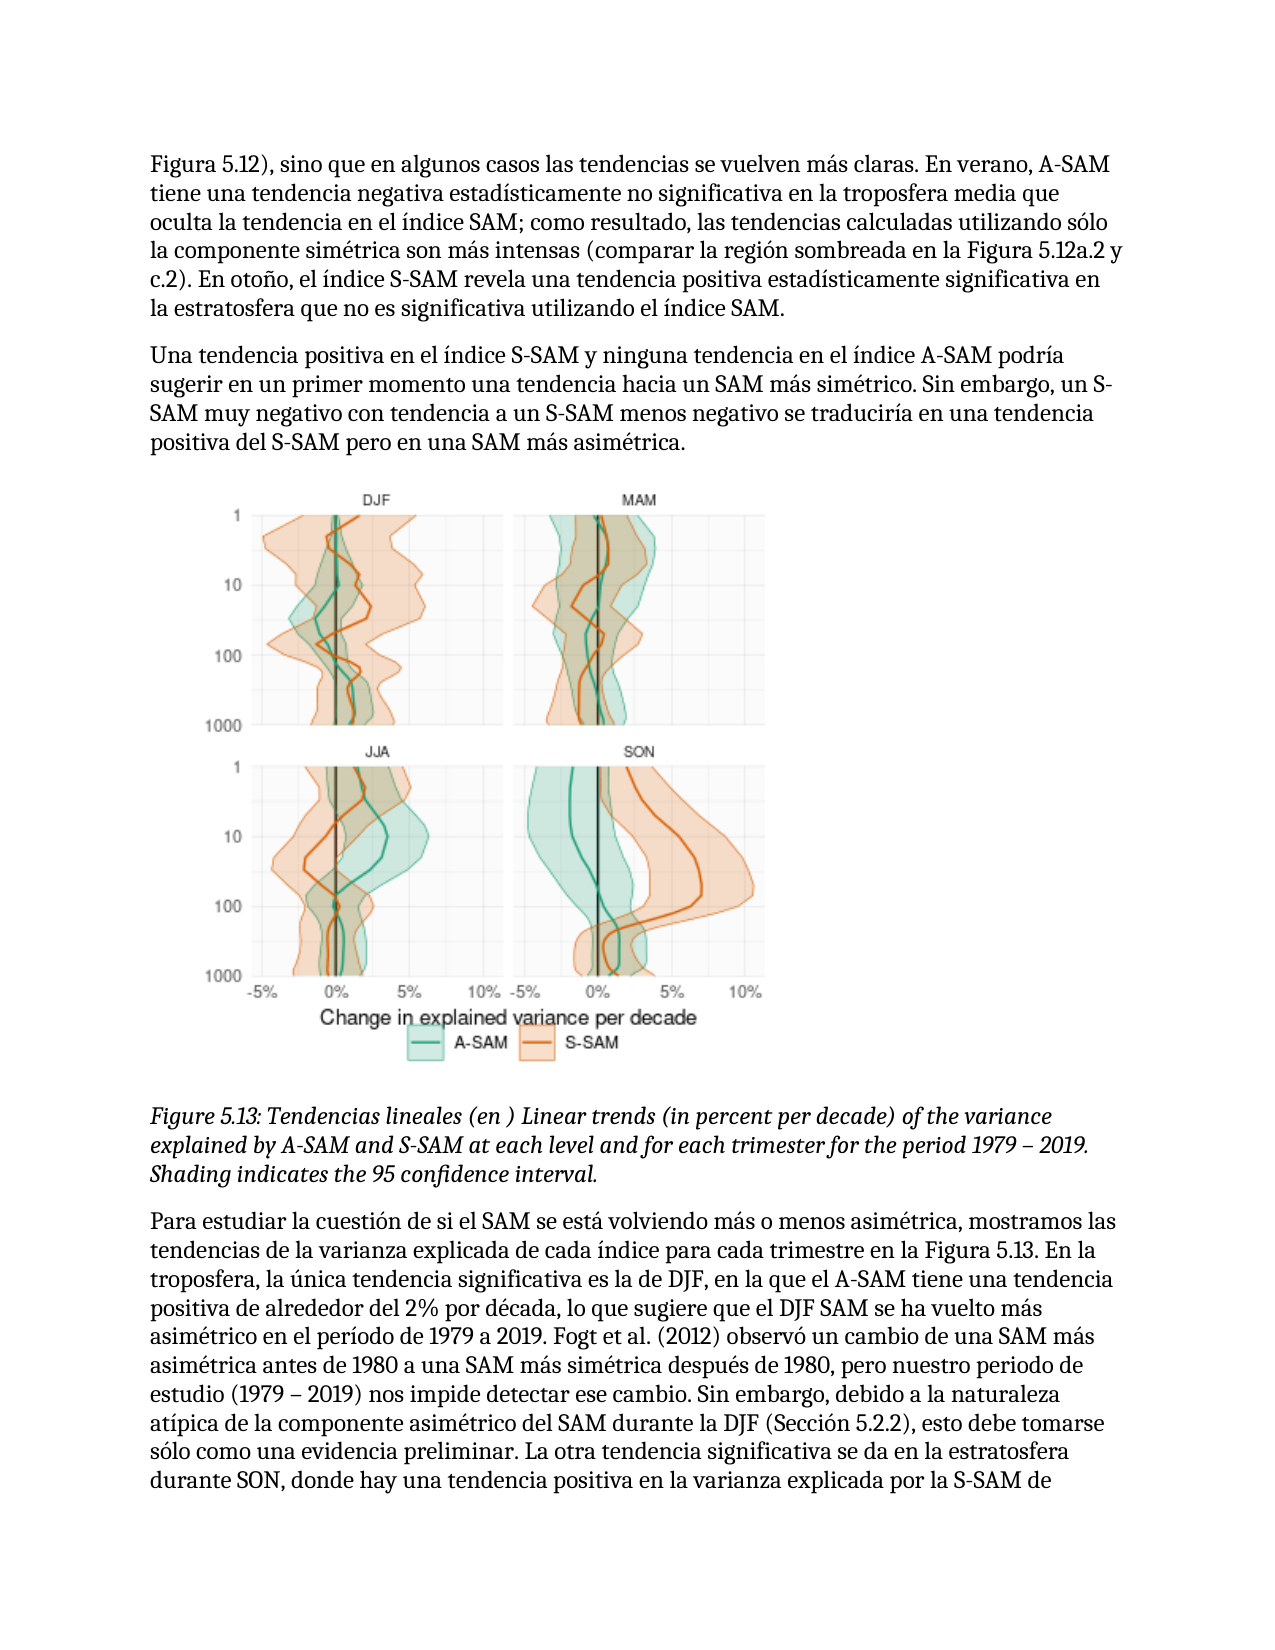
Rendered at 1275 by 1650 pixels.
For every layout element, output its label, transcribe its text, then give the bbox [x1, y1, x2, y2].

text Una tendencia positiva en el índice S-SAM y ninguna tendencia en el índice A-SAM podría sugerir en un primer momento una tendencia hacia un SAM más simétrico. Sin embargo, un S-SAM muy negativo con tendencia a un S-SAM menos negativo se traduciría en una tendencia positiva del S-SAM pero en una SAM más asimétrica. [150, 341, 1125, 456]
picture [168, 475, 776, 1082]
text Figure 5.13: Tendencias lineales (en ) Linear trends (in percent per decade) of the variance explained by A-SAM and S-SAM at each level and for each trimester for the period 1979 – 2019. Shading indicates the 95 confidence interval. [150, 1102, 1125, 1188]
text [150, 1207, 1125, 1495]
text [150, 150, 1125, 322]
